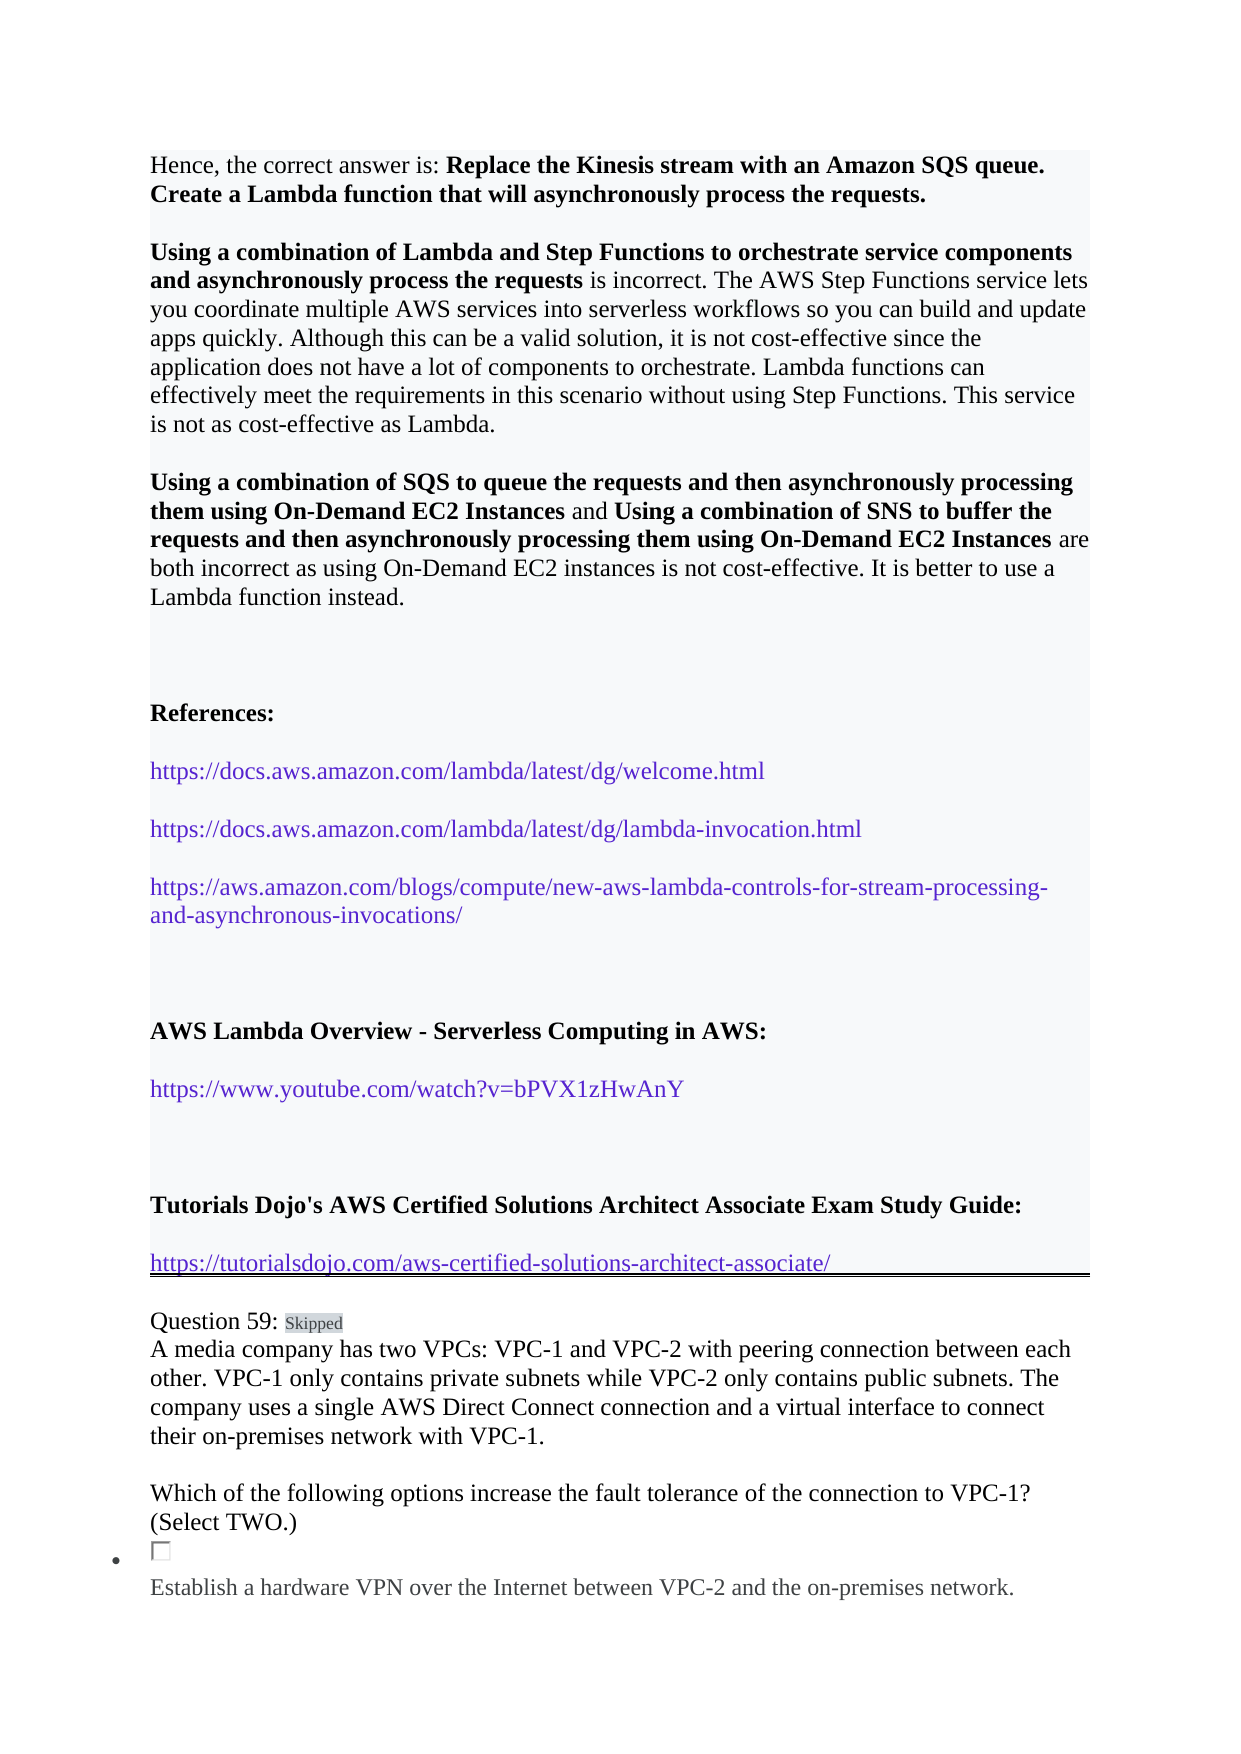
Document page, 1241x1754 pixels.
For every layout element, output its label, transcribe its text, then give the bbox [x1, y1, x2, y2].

text AWS Lambda Overview - Serverless Computing in AWS: [150, 1016, 1090, 1045]
text https://docs.aws.amazon.com/lambda/latest/dg/lambda-invocation.html [150, 814, 1090, 842]
text Establish a hardware VPN over the Internet between VPC-2 and the on-premises network. [150, 1573, 1090, 1601]
text https://tutorialsdojo.com/aws-certified-solutions-architect-associate/ [150, 1248, 1090, 1273]
text References: [150, 698, 1090, 727]
list ​ [112, 1536, 1090, 1573]
text Tutorials Dojo's AWS Certified Solutions Architect Associate Exam Study Guide: [150, 1190, 1090, 1219]
text https://aws.amazon.com/blogs/compute/new-aws-lambda-controls-for-stream-processing-and-asynchronous-invocations/ [150, 872, 1090, 929]
text Question 59: Skipped [150, 1306, 1090, 1334]
text A media company has two VPCs: VPC-1 and VPC-2 with peering connection between each other. VPC-1 only contains private subnets while VPC-2 only contains public subnets. The company uses a single AWS Direct Connect connection and a virtual interface to connect their on-premises network with VPC-1. Which of the following options increase the fault tolerance of the connection to VPC-1? (Select TWO.) [150, 1334, 1090, 1536]
text Using a combination of Lambda and Step Functions to orchestrate service components and asynchronously process the requests is incorrect. The AWS Step Functions service lets you coordinate multiple AWS services into serverless workflows so you can build and update apps quickly. Although this can be a valid solution, it is not cost-effective since the application does not have a lot of components to orchestrate. Lambda functions can effectively meet the requirements in this scenario without using Step Functions. This service is not as cost-effective as Lambda. [150, 237, 1090, 438]
text https://www.youtube.com/watch?v=bPVX1zHwAnY [150, 1074, 1090, 1103]
text https://docs.aws.amazon.com/lambda/latest/dg/welcome.html [150, 756, 1090, 784]
text Hence, the correct answer is: Replace the Kinesis stream with an Amazon SQS queue. Create a Lambda function that will asynchronously process the requests. [150, 150, 1090, 207]
text Using a combination of SQS to queue the requests and then asynchronously processing them using On-Demand EC2 Instances and Using a combination of SNS to buffer the requests and then asynchronously processing them using On-Demand EC2 Instances are both incorrect as using On-Demand EC2 instances is not cost-effective. It is better to use a Lambda function instead. [150, 467, 1090, 611]
